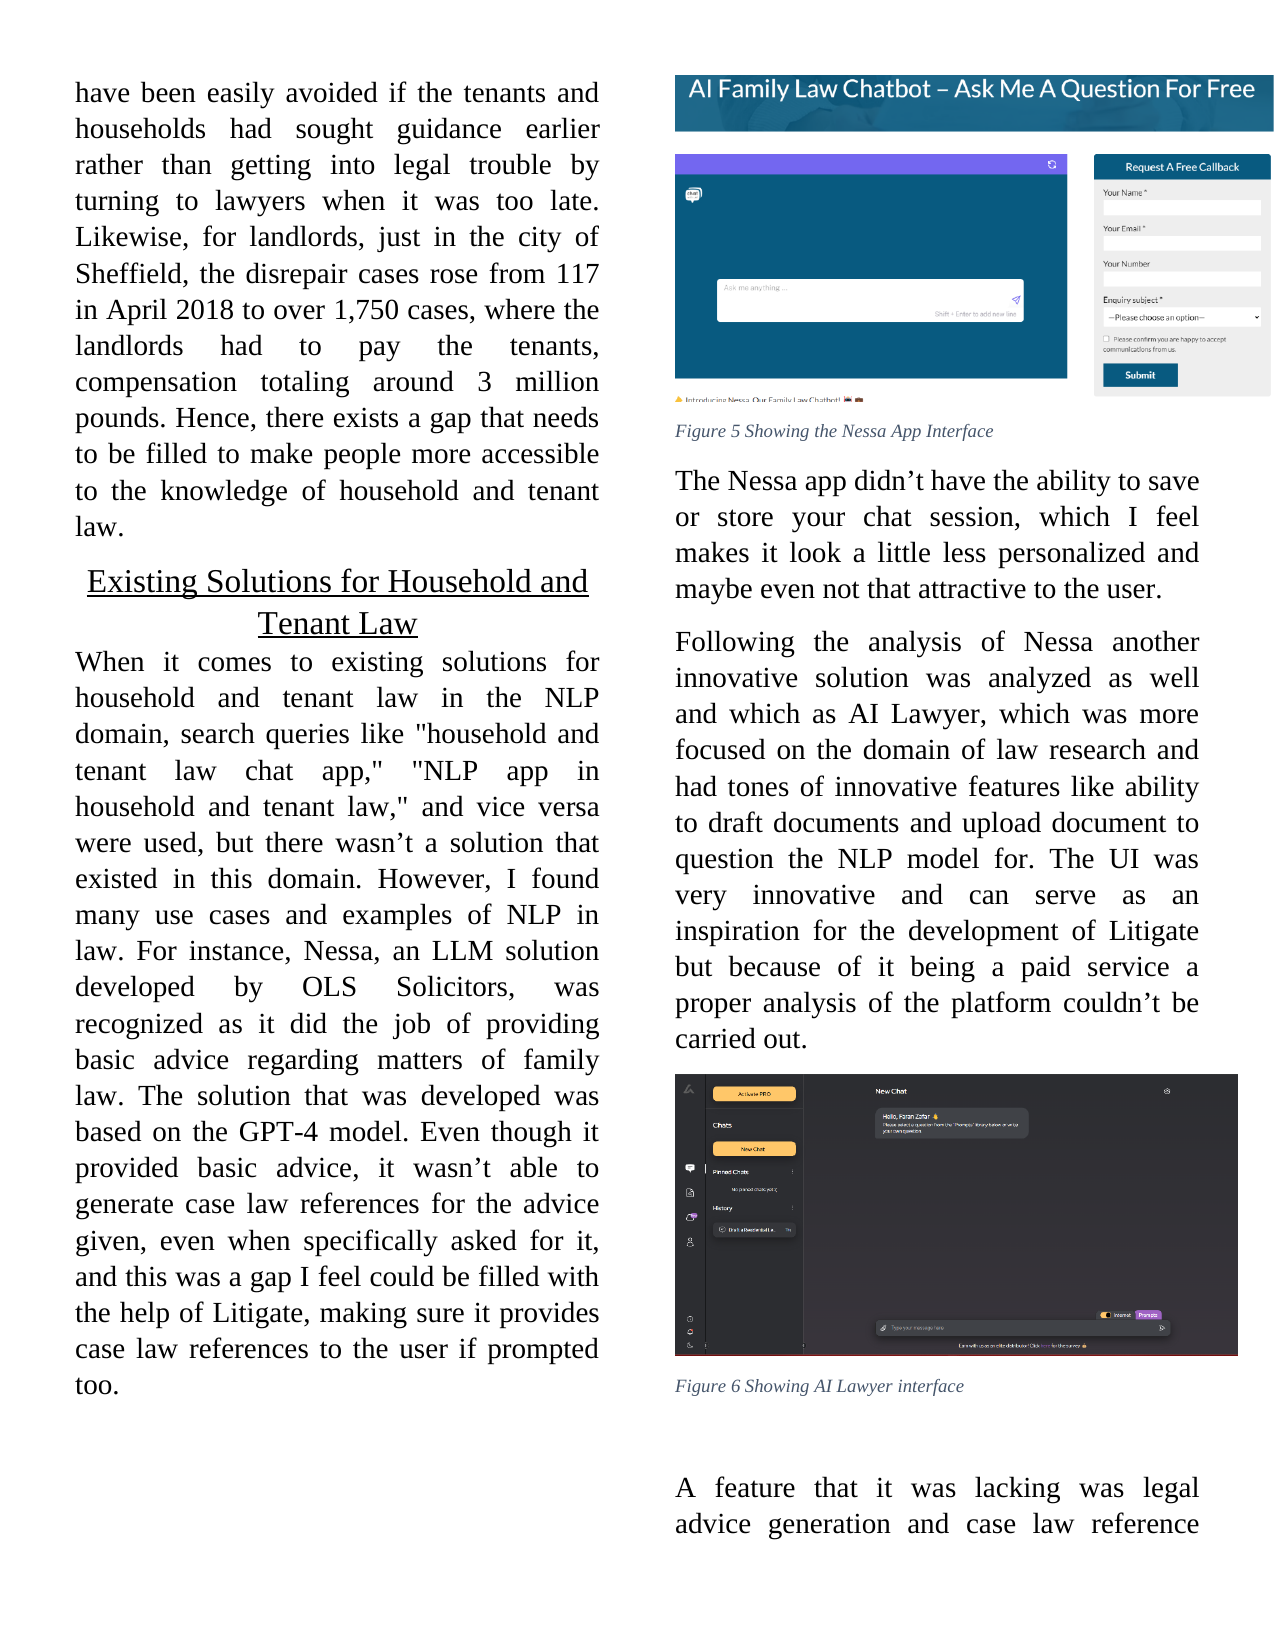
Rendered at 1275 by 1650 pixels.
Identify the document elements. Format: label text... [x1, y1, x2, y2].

text Figure 6 Showing AI Lawyer interface [675, 1374, 1200, 1396]
text When it comes to existing solutions for household and tenant law in the NLP domain, search queries like "household and tenant law chat app," "NLP app in household and tenant law," and vice versa were used, but there wasn’t a solution that existed in this domain. However, I found many use cases and examples of NLP in law. For instance, Nessa, an LLM solution developed by OLS Solicitors, was recognized as it did the job of providing basic advice regarding matters of family law. The solution that was developed was based on the GPT-4 model. Even though it provided basic advice, it wasn’t able to generate case law references for the advice given, even when specifically asked for it, and this was a gap I feel could be filled with the help of Litigate, making sure it provides case law references to the user if prompted too. [75, 644, 600, 1401]
subtitle Existing Solutions for Household and Tenant Law [75, 562, 600, 641]
picture [686, 188, 702, 202]
text The Nessa app didn’t have the ability to save or store your chat session, which I feel makes it look a little less personalized and maybe even not that attractive to the user. [675, 463, 1200, 605]
text Following the analysis of Nessa another innovative solution was analyzed as well and which as AI Lawyer, which was more focused on the domain of law research and had tones of innovative features like ability to draft documents and upload document to question the NLP model for. The UI was very innovative and can serve as an inspiration for the development of Litigate but because of it being a paid service a proper analysis of the platform couldn’t be carried out. [675, 624, 1200, 1055]
text Figure 5 Showing the Nessa App Interface [675, 420, 1200, 442]
picture [675, 75, 1274, 402]
picture [675, 1074, 1238, 1356]
picture [718, 280, 1023, 322]
